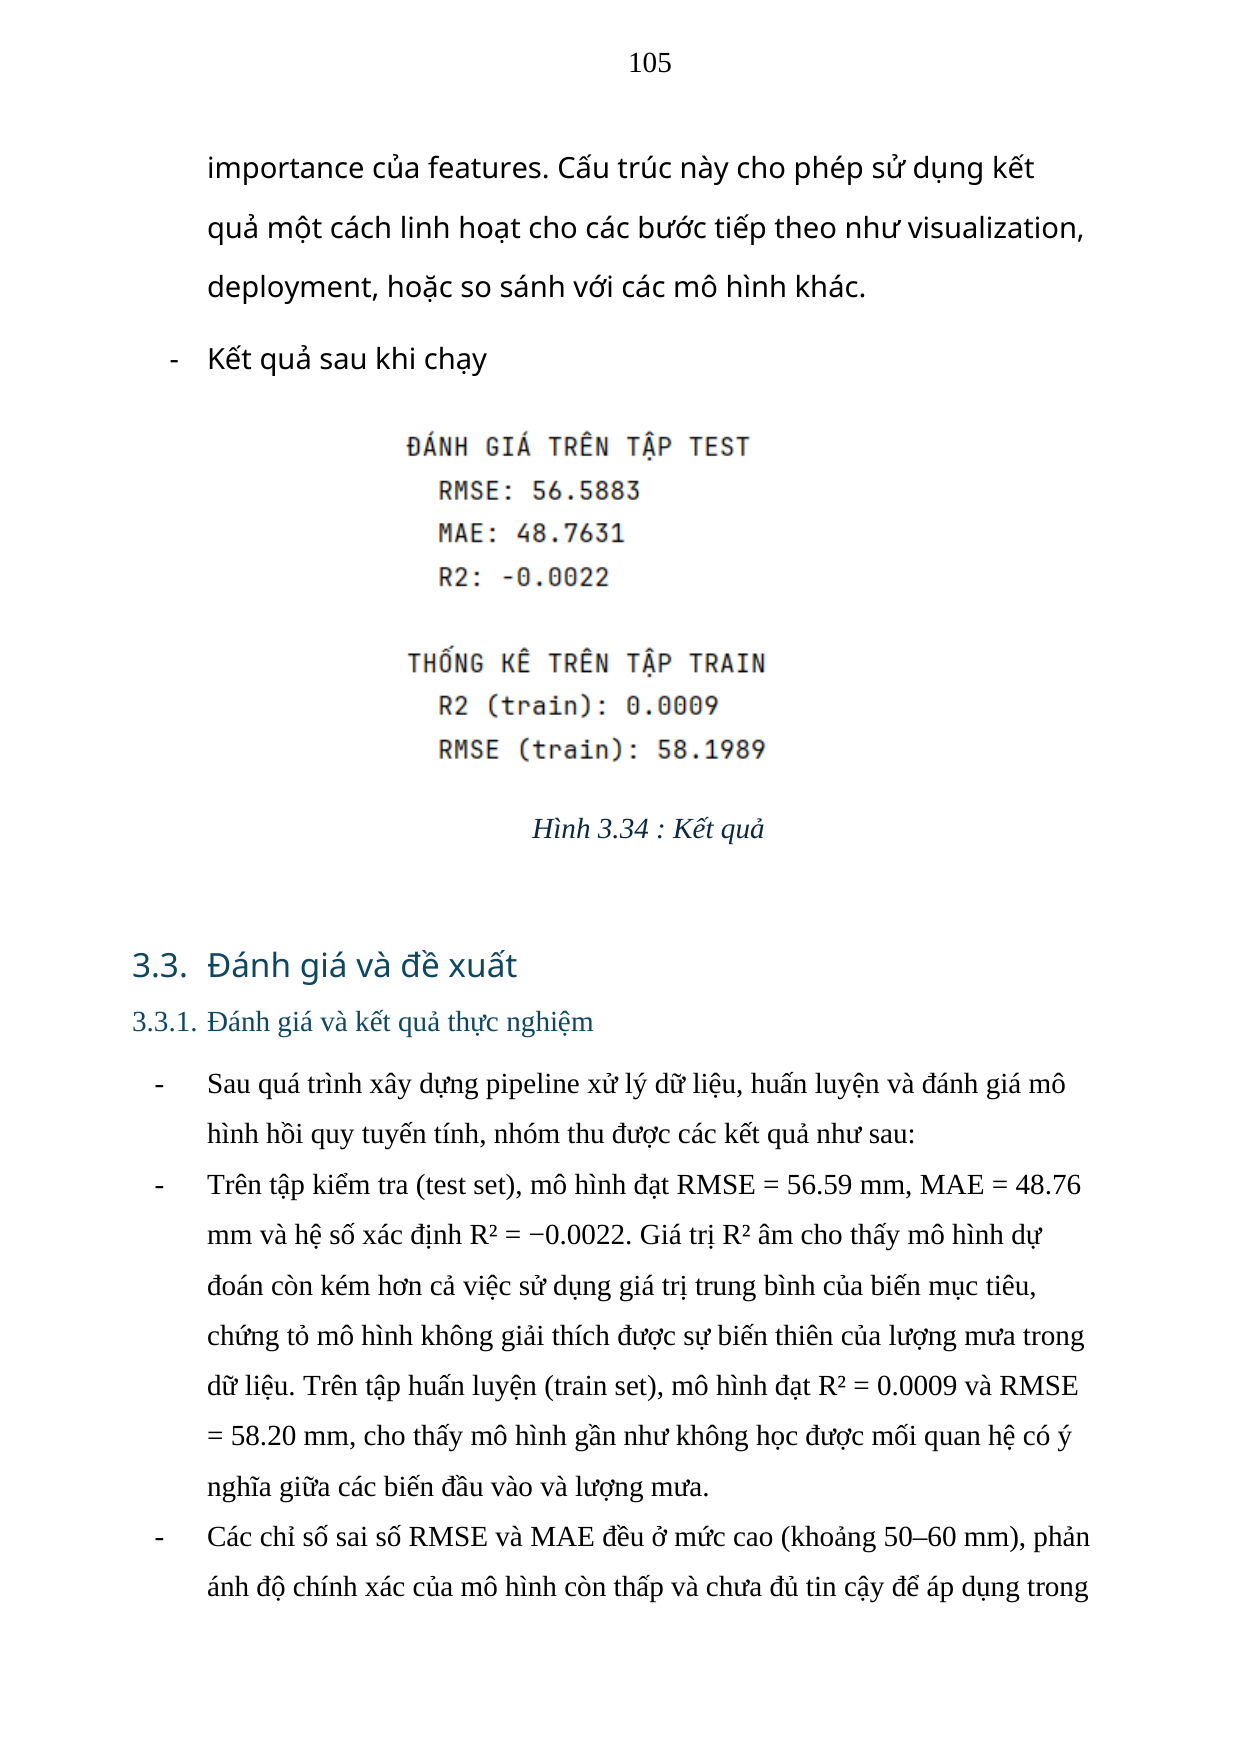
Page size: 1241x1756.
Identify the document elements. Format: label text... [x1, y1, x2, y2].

list Kết quả sau khi chạy [169, 338, 1092, 378]
text Hình 3.34 : Kết quả [207, 811, 1092, 844]
list Trên tập kiểm tra (test set), mô hình đạt RMSE = 56.59 mm, MAE = 48.76 mm và hệ số xác định R² = −0.0022. Giá trị R² âm cho thấy mô hình dự đoán còn kém hơn cả việc sử dụng giá trị trung bình của biến mục tiêu, chứng tỏ mô hình không giải thích được sự biến thiên của lượng mưa trong dữ liệu. Trên tập huấn luyện (train set), mô hình đạt R² = 0.0009 và RMSE = 58.20 mm, cho thấy mô hình gần như không học được mối quan hệ có ý nghĩa giữa các biến đầu vào và lượng mưa. [154, 1196, 1092, 1532]
subtitle Đánh giá và kết quả thực nghiệm [132, 1004, 1092, 1037]
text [207, 148, 1092, 306]
picture [396, 409, 903, 795]
subtitle Đánh giá và đề xuất [132, 942, 1092, 987]
list Sau quá trình xây dựng pipeline xử lý dữ liệu, huấn luyện và đánh giá mô hình hồi quy tuyến tính, nhóm thu được các kết quả như sau: [154, 1066, 1092, 1150]
